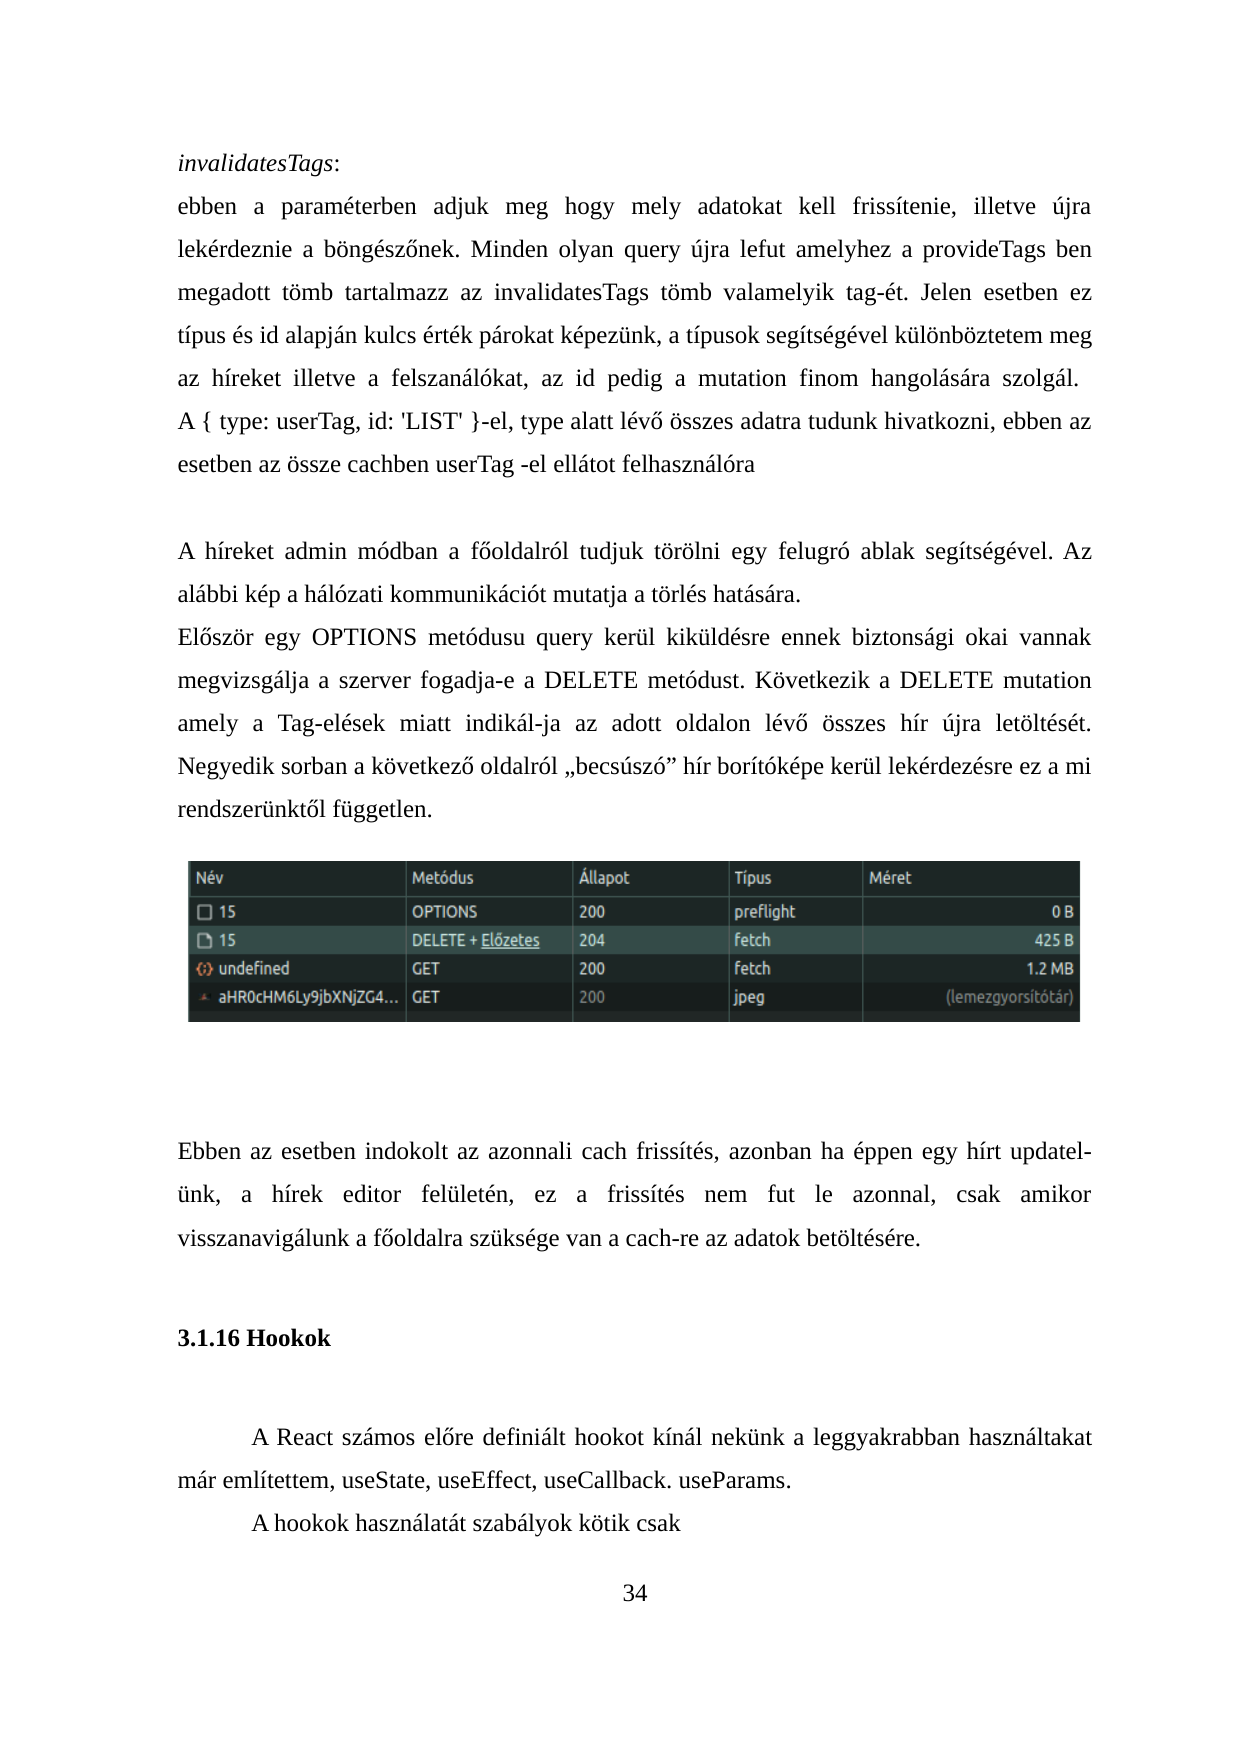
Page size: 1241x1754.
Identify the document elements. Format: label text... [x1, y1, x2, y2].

text A hookok használatát szabályok kötik csak [177, 1508, 1093, 1537]
text invalidatesTags: ebben a paraméterben adjuk meg hogy mely adatokat kell frissítenie, illetve újra lekérdeznie a böngészőnek. Minden olyan query újra lefut amelyhez a provideTags ben megadott tömb tartalmazz az invalidatesTags tömb valamelyik tag-ét. Jelen esetben ez típus és id alapján kulcs érték párokat képezünk, a típusok segítségével különböztetem meg az híreket illetve a felszanálókat, az id pedig a mutation finom hangolására szolgál. A { type: userTag, id: 'LIST' }-el, type alatt lévő összes adatra tudunk hivatkozni, ebben az esetben az össze cachben userTag -el ellátot felhasználóra [177, 148, 1093, 478]
subtitle 3.1.16 Hookok [177, 1323, 1093, 1352]
text Ebben az esetben indokolt az azonnali cach frissítés, azonban ha éppen egy hírt updatel-ünk, a hírek editor felületén, ez a frissítés nem fut le azonnal, csak amikor visszanavigálunk a főoldalra szüksége van a cach-re az adatok betöltésére. [177, 1136, 1093, 1251]
text A híreket admin módban a főoldalról tudjuk törölni egy felugró ablak segítségével. Az alábbi kép a hálózati kommunikációt mutatja a törlés hatására. [177, 536, 1093, 608]
picture [187, 861, 1081, 1022]
text A React számos előre definiált hookot kínál nekünk a leggyakrabban használtakat már említettem, useState, useEffect, useCallback. useParams. [177, 1422, 1093, 1494]
text Először egy OPTIONS metódusu query kerül kiküldésre ennek biztonsági okai vannak megvizsgálja a szerver fogadja-e a DELETE metódust. Következik a DELETE mutation amely a Tag-elések miatt indikál-ja az adott oldalon lévő összes hír újra letöltését. Negyedik sorban a következő oldalról „becsúszó” hír borítóképe kerül lekérdezésre ez a mi rendszerünktől független. [177, 622, 1093, 823]
